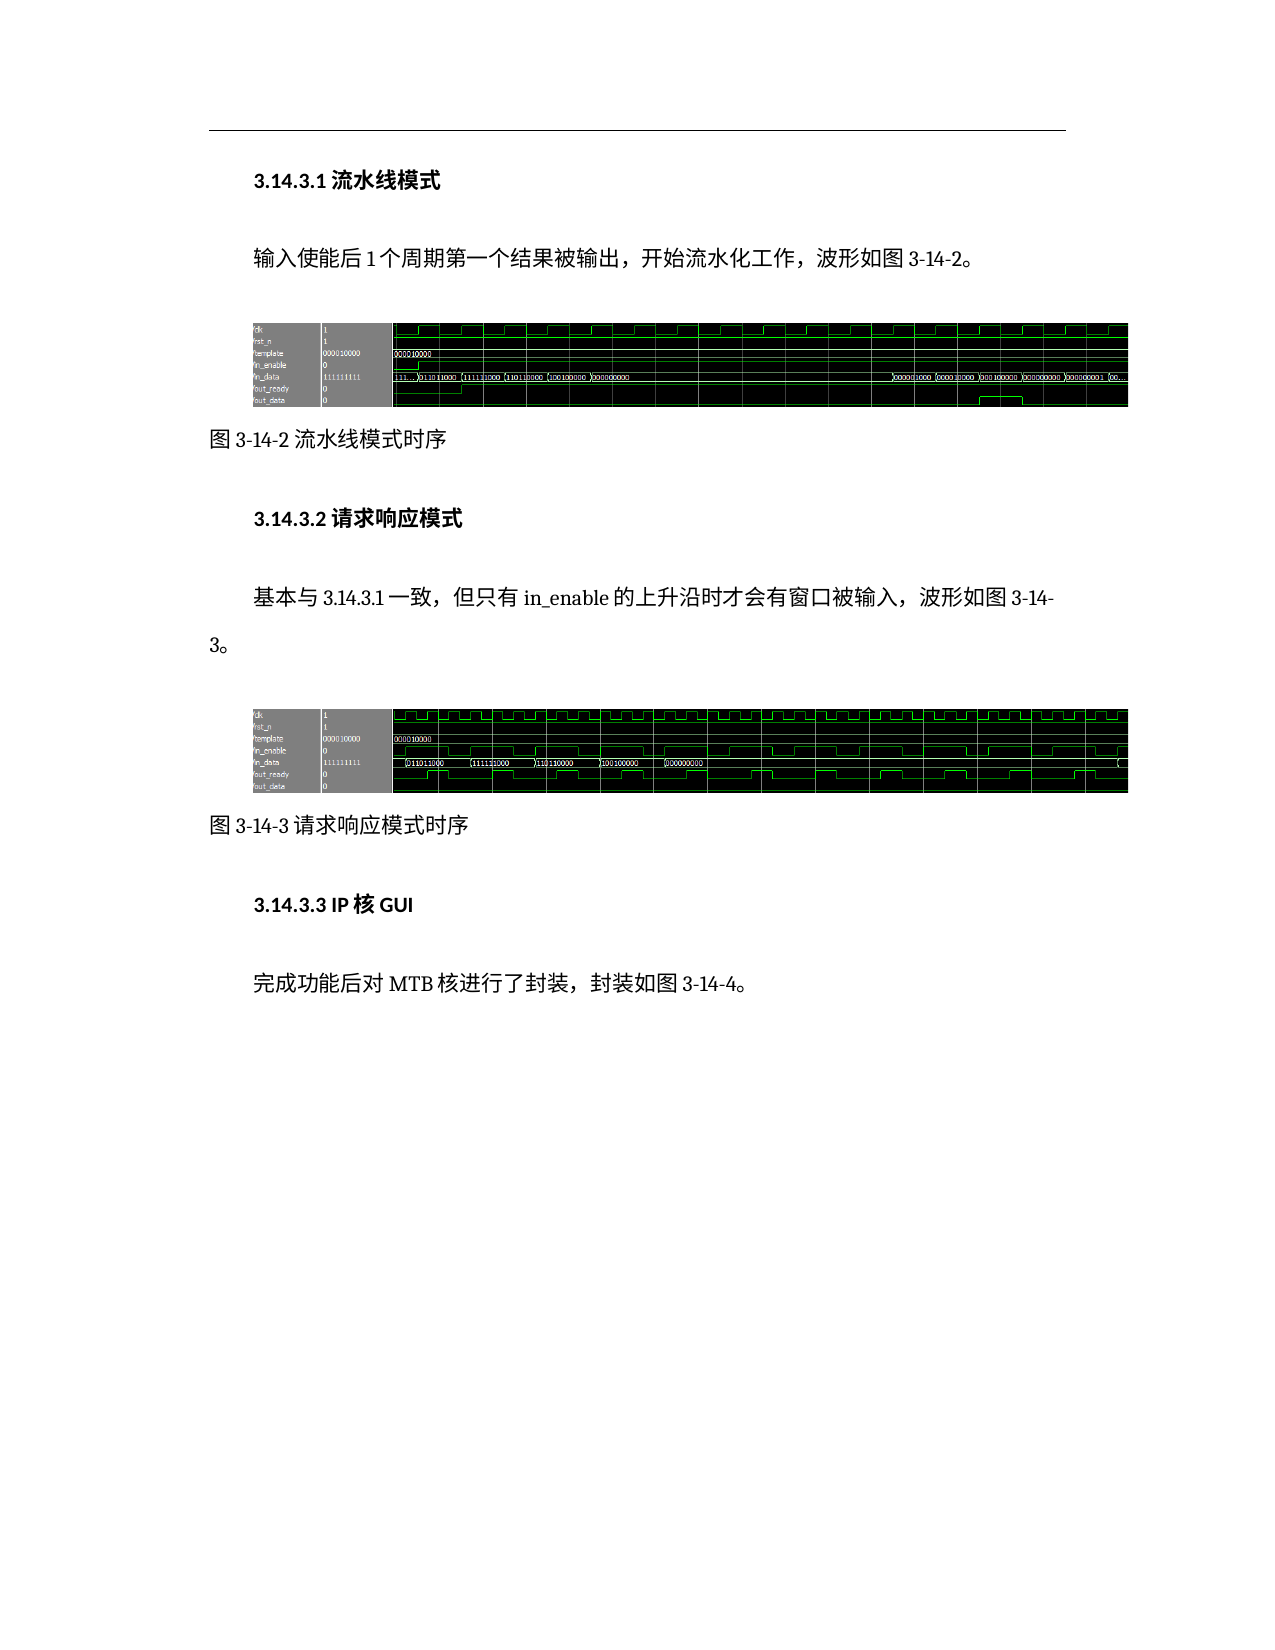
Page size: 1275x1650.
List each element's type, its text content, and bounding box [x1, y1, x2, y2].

picture [253, 323, 1129, 407]
picture [253, 709, 1129, 793]
text 完成功能后对MTB核进行了封装，封装如图3-14-4。 [209, 966, 1066, 1035]
subtitle 3.14.3.2 请求响应模式 [209, 501, 1066, 533]
text 输入使能后1个周期第一个结果被输出，开始流水化工作，波形如图3-14-2。 [209, 241, 1066, 311]
text 基本与3.14.3.1一致，但只有in_enable的上升沿时才会有窗口被输入，波形如图3-14-3。 [209, 580, 1066, 697]
subtitle 3.14.3.1 流水线模式 [209, 163, 1066, 194]
subtitle 3.14.3.3 IP核GUI [209, 887, 1066, 919]
